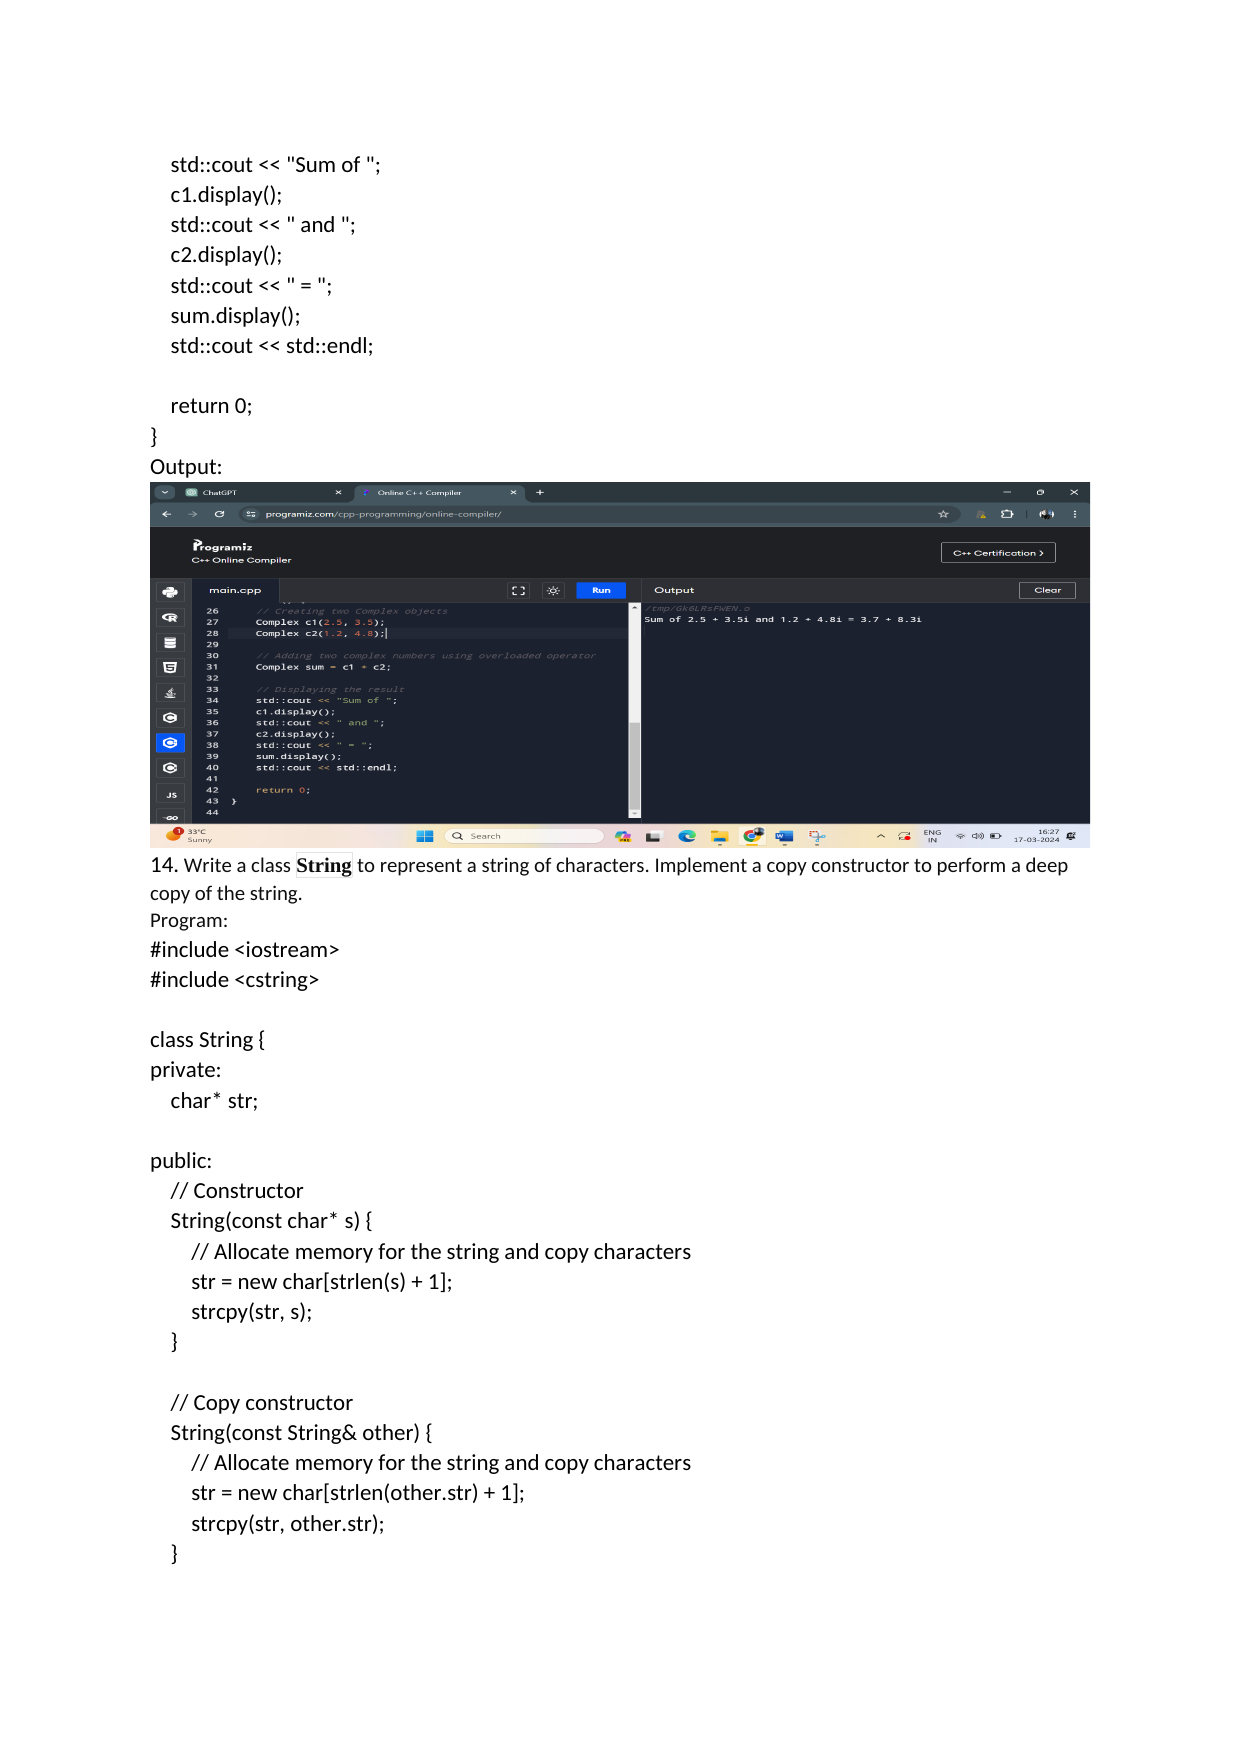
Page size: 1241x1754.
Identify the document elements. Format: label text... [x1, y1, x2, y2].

text #include <iostream> [150, 935, 1090, 963]
text private: [150, 1056, 1090, 1084]
text } [150, 1327, 1090, 1356]
text c1.display(); [150, 180, 1090, 208]
text char* str; [150, 1086, 1090, 1114]
text } [150, 1539, 1090, 1567]
text return 0; [150, 392, 1090, 420]
text std::cout << " and "; [150, 210, 1090, 238]
text Output: [150, 452, 1090, 480]
text str = new char[strlen(other.str) + 1]; [150, 1478, 1090, 1507]
picture [150, 482, 1091, 848]
text // Allocate memory for the string and copy characters [150, 1237, 1090, 1265]
text public: [150, 1146, 1090, 1174]
text strcpy(str, other.str); [150, 1509, 1090, 1537]
text String(const String& other) { [150, 1418, 1090, 1446]
text std::cout << " = "; [150, 271, 1090, 299]
text sum.display(); [150, 301, 1090, 329]
text 14. Write a class String to represent a string of characters. Implement a copy constructor to perform a deep copy of the string. [150, 850, 1090, 905]
text std::cout << std::endl; [150, 331, 1090, 359]
text strcpy(str, s); [150, 1297, 1090, 1325]
text str = new char[strlen(s) + 1]; [150, 1267, 1090, 1295]
text #include <cstring> [150, 965, 1090, 993]
text c2.display(); [150, 241, 1090, 269]
text // Constructor [150, 1176, 1090, 1204]
text // Copy constructor [150, 1388, 1090, 1416]
text Program: [150, 907, 1090, 933]
text class String { [150, 1025, 1090, 1053]
text std::cout << "Sum of "; [150, 150, 1090, 178]
text // Allocate memory for the string and copy characters [150, 1448, 1090, 1476]
text String(const char* s) { [150, 1207, 1090, 1235]
text } [150, 422, 1090, 450]
